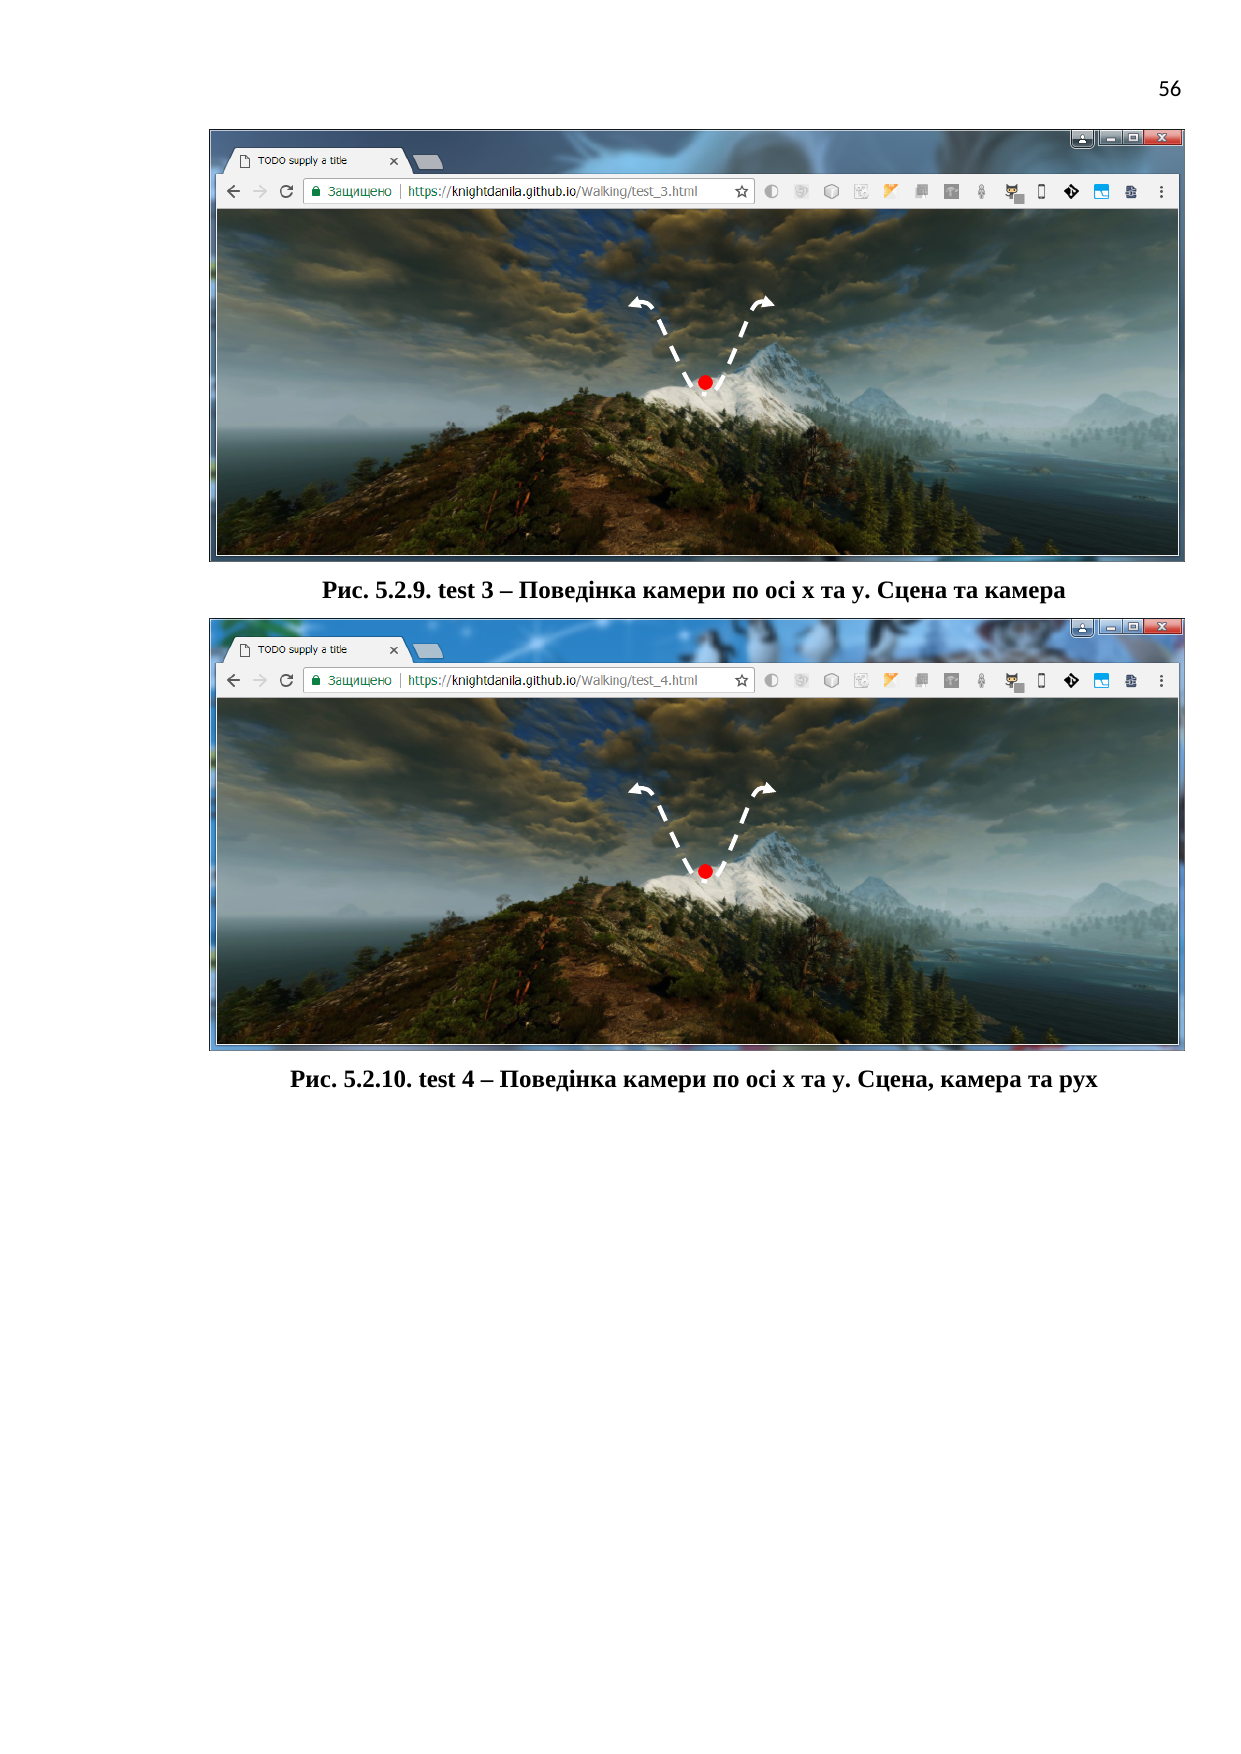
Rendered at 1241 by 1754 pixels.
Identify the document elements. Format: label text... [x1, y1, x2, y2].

text Рис. 5.2.10. test 4 – Поведінка камери по осі х та у. Сцена, камера та рух [207, 1064, 1181, 1093]
text Рис. 5.2.9. test 3 – Поведінка камери по осі х та у. Сцена та камера [207, 576, 1181, 604]
picture [209, 129, 1185, 562]
picture [209, 618, 1185, 1051]
